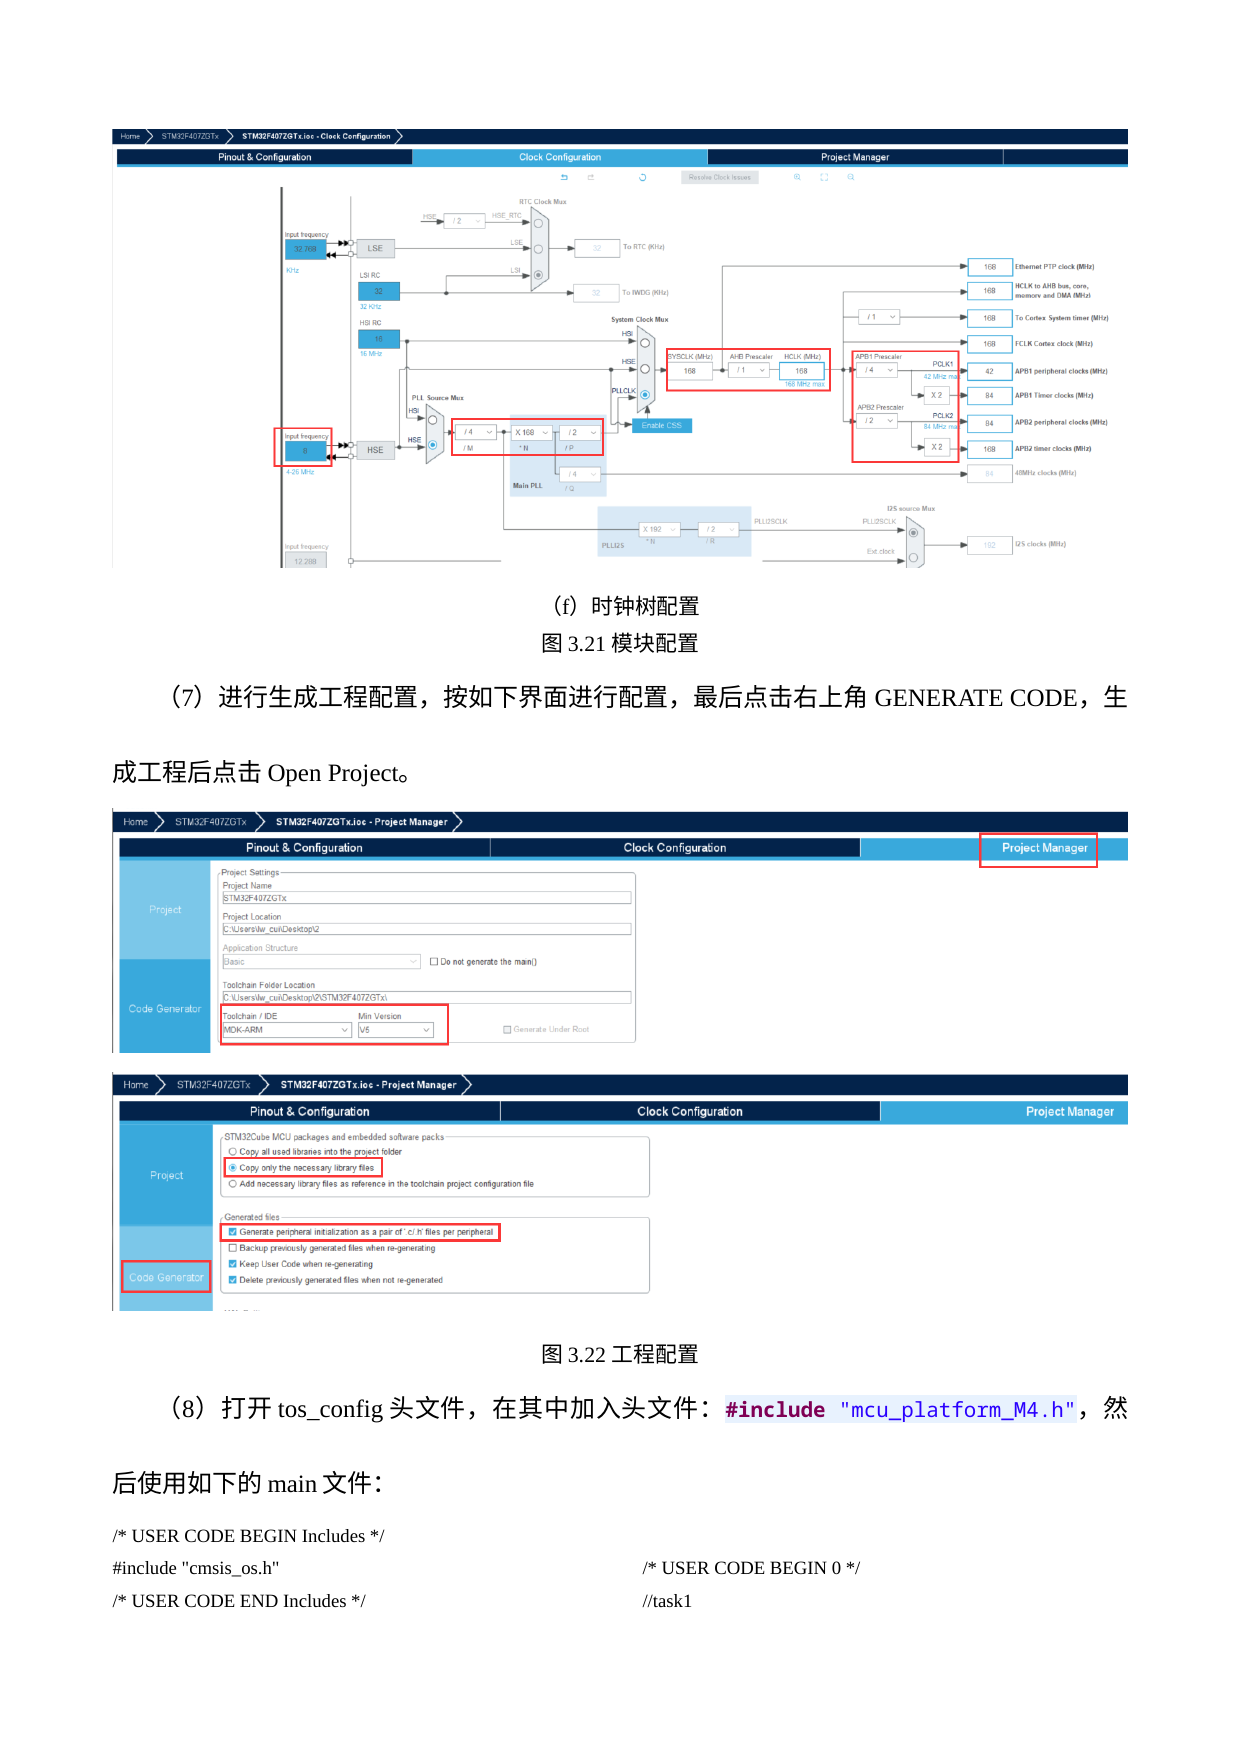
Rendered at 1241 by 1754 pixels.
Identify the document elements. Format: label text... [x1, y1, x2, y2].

text /* USER CODE BEGIN Includes */ [112, 1519, 598, 1552]
text #include "cmsis_os.h" [112, 1552, 598, 1584]
text 图3.22 工程配置 [112, 1337, 1128, 1369]
picture [112, 808, 1128, 1053]
text （f）时钟树配置 [112, 589, 1128, 621]
text /* USER CODE END Includes */ [112, 1584, 598, 1617]
text （7）进行生成工程配置，按如下界面进行配置，最后点击右上角GENERATE CODE，生成工程后点击Open Project。 [112, 663, 1128, 803]
text //task1 [642, 1584, 1128, 1617]
text （8）打开tos_config头文件，在其中加入头文件：#include "mcu_platform_M4.h"，然后使用如下的main文件： [112, 1374, 1128, 1514]
text 图3.21 模块配置 [112, 626, 1128, 658]
picture [112, 129, 1128, 568]
picture [112, 1072, 1128, 1311]
text /* USER CODE BEGIN 0 */ [642, 1552, 1128, 1584]
